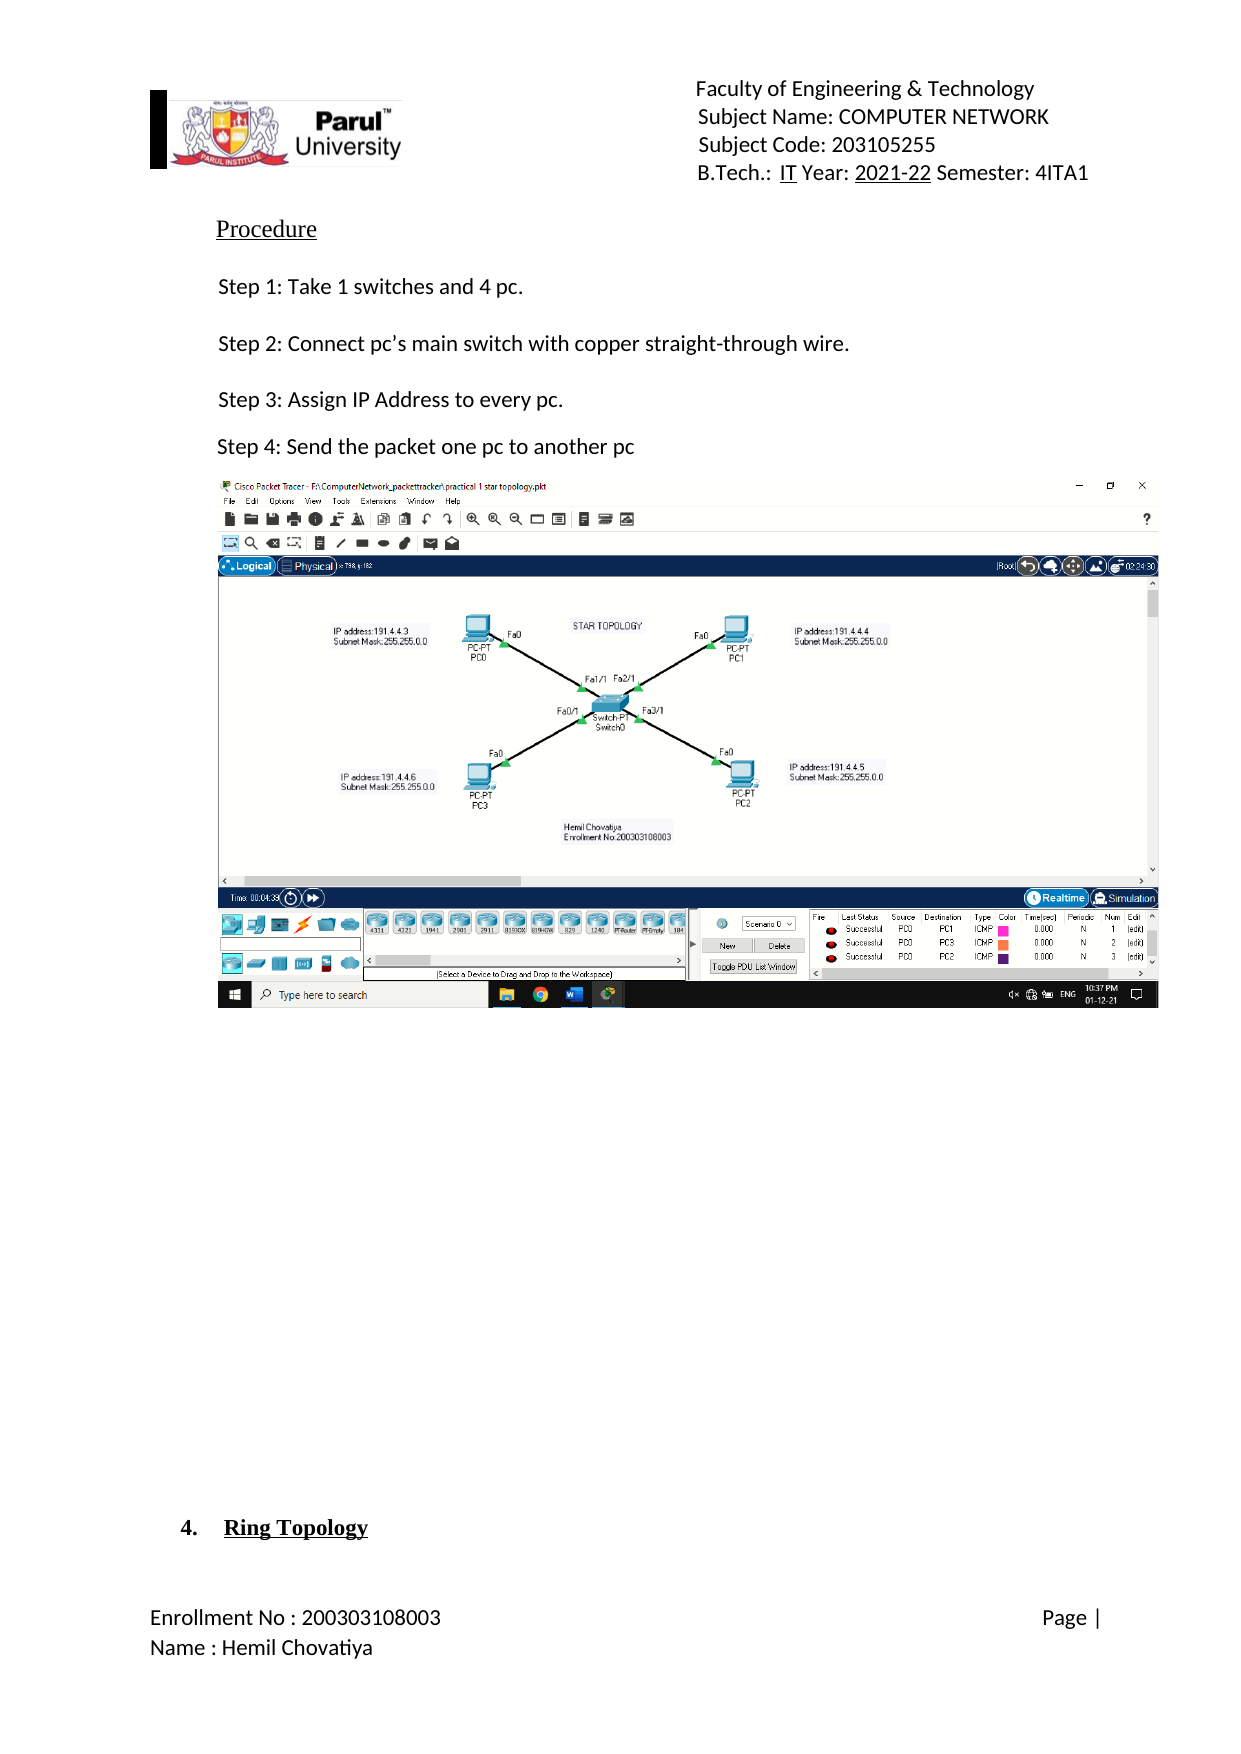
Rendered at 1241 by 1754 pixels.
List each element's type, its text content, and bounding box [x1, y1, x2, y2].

picture [218, 478, 1159, 1008]
subtitle Procedure [216, 214, 1090, 243]
text Step 1: Take 1 switches and 4 pc. [218, 272, 1005, 300]
picture [150, 90, 402, 169]
text Step 4: Send the packet one pc to another pc [150, 432, 1090, 460]
text Step 2: Connect pc’s main switch with copper straight-through wire. [218, 329, 1005, 357]
text Step 3: Assign IP Address to every pc. [218, 385, 1005, 413]
text 4. Ring Topology [150, 1514, 1090, 1540]
